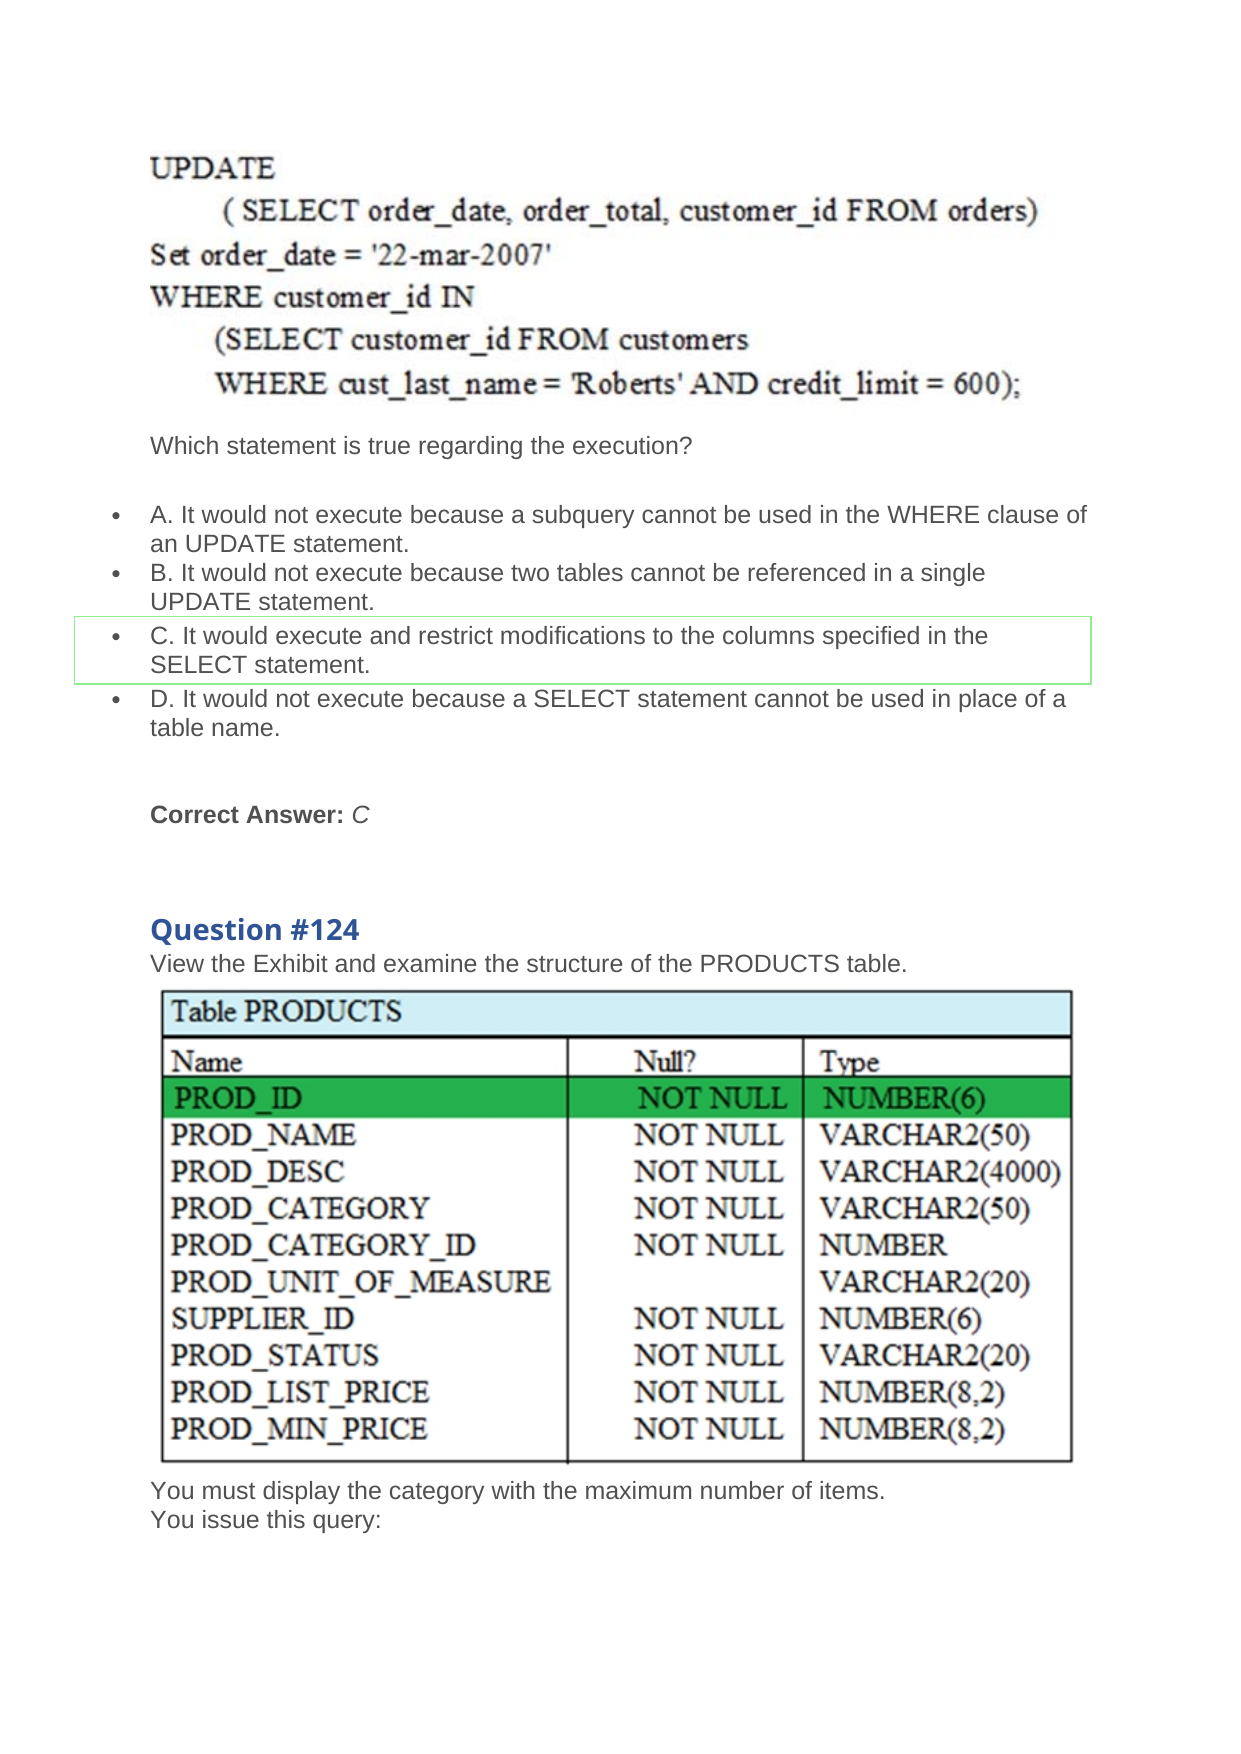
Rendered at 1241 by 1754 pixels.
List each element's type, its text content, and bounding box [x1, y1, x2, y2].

text Correct Answer: C [150, 800, 1090, 859]
list C. It would execute and restrict modifications to the columns specified in the SELECT statement. [75, 617, 1090, 683]
list D. It would not execute because a SELECT statement cannot be used in place of a table name. [112, 685, 1090, 742]
list B. It would not execute because two tables cannot be referenced in a single UPDATE statement. [112, 558, 1090, 616]
picture [150, 977, 1090, 1476]
list A. It would not execute because a subquery cannot be used in the WHERE clause of an UPDATE statement. [112, 501, 1090, 558]
picture [150, 150, 1090, 432]
subtitle Question #124 [150, 909, 1090, 949]
